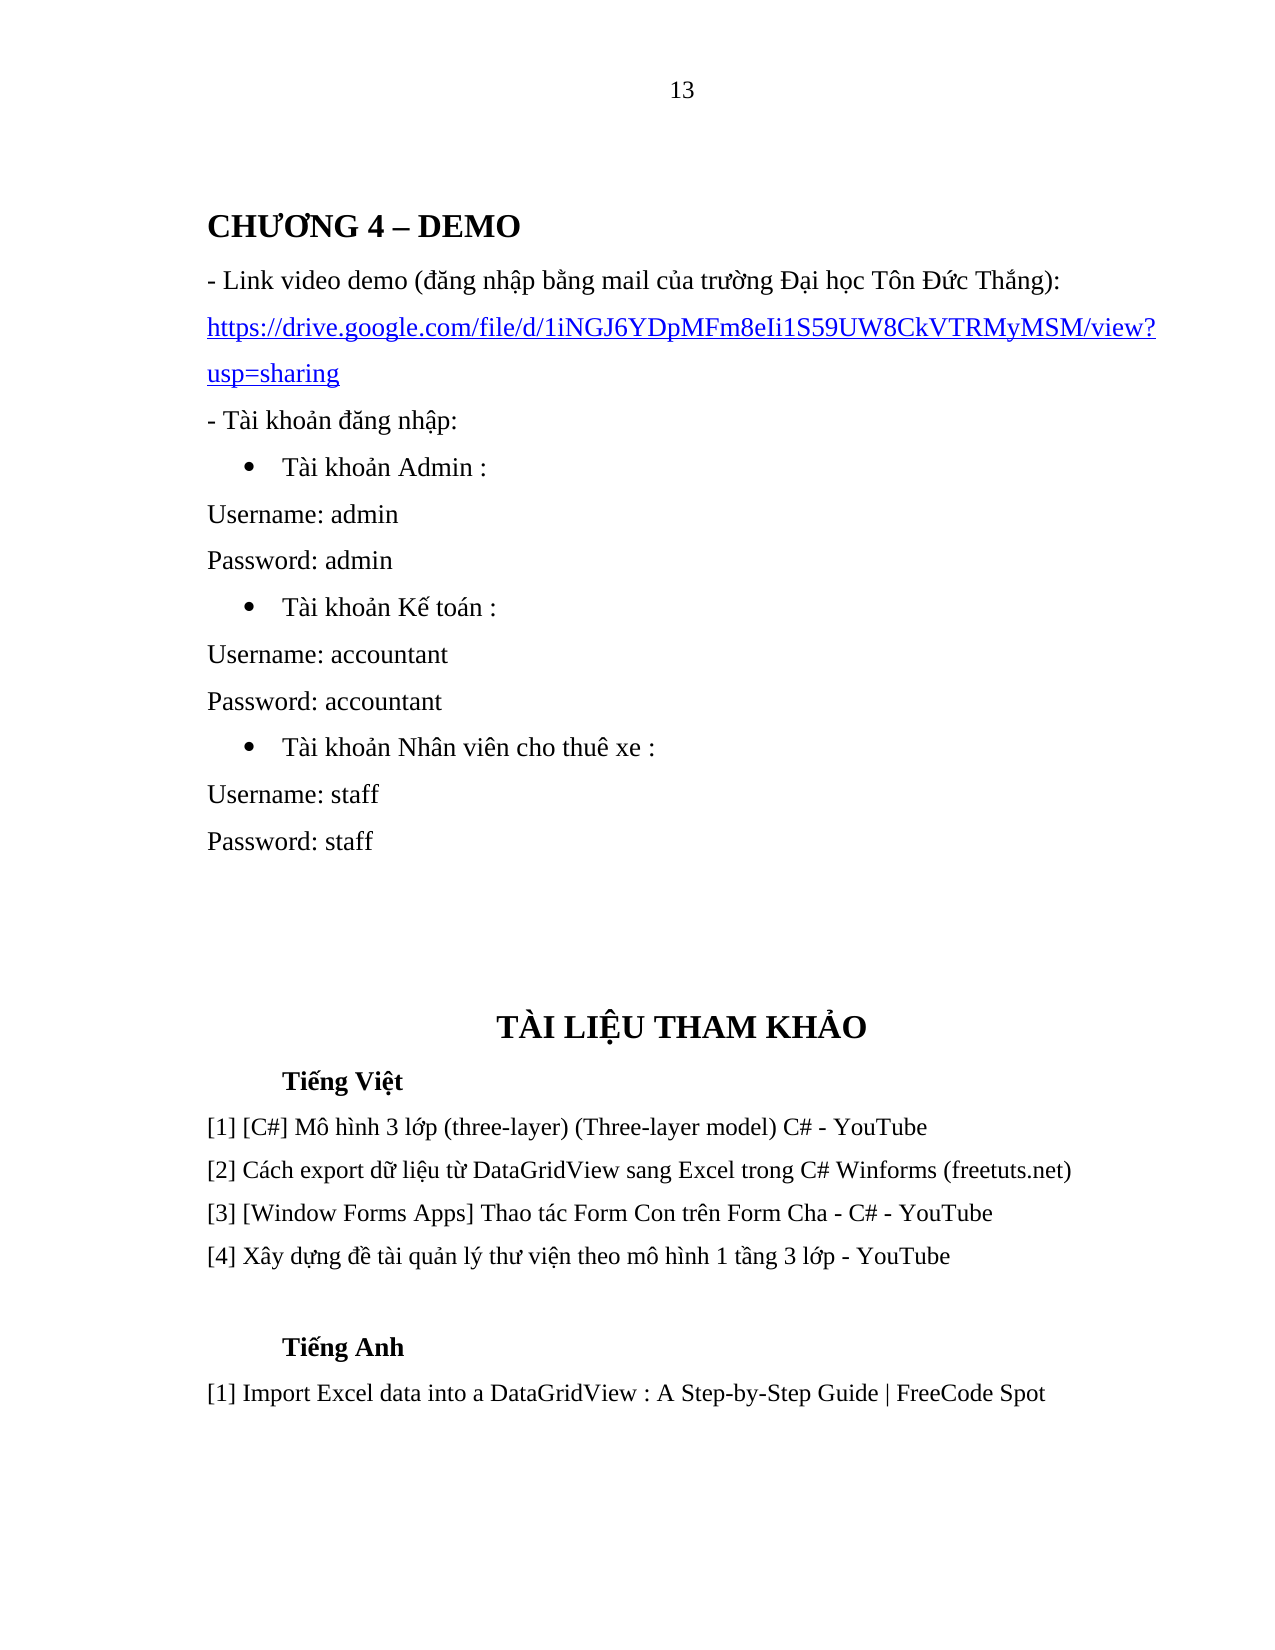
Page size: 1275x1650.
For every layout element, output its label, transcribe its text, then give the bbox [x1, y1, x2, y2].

text Password: admin [207, 544, 1157, 576]
list Tài khoản Admin : [244, 451, 1157, 482]
text [1] [C#] Mô hình 3 lớp (three-layer) (Three-layer model) C# - YouTube [207, 1112, 1157, 1141]
list Tài khoản Kế toán : [244, 591, 1157, 622]
text Password: accountant [207, 685, 1157, 716]
text Password: staff [207, 825, 1157, 856]
text - Tài khoản đăng nhập: [207, 404, 1157, 435]
text [1] Import Excel data into a DataGridView : A Step-by-Step Guide | FreeCode Spot [207, 1378, 1157, 1407]
text [4] Xây dựng đề tài quản lý thư viện theo mô hình 1 tầng 3 lớp - YouTube [207, 1241, 1157, 1270]
text Username: admin [207, 498, 1157, 529]
text [2] Cách export dữ liệu từ DataGridView sang Excel trong C# Winforms (freetuts.net) [207, 1155, 1157, 1184]
text Tiếng Việt [244, 1065, 1157, 1096]
list Tài khoản Nhân viên cho thuê xe : [244, 731, 1157, 763]
text [3] [Window Forms Apps] Thao tác Form Con trên Form Cha - C# - YouTube [207, 1198, 1157, 1227]
subtitle TÀI LIỆU THAM KHẢO [207, 1008, 1157, 1046]
text - Link video demo (đăng nhập bằng mail của trường Đại học Tôn Đức Thắng): https://drive.google.com/file/d/1iNGJ6YDpMFm8eIi1S59UW8CkVTRMyMSM/view?usp=sharing [207, 264, 1157, 389]
text CHƯƠNG 4 – DEMO [207, 207, 1157, 245]
text Username: staff [207, 778, 1157, 809]
text Tiếng Anh [244, 1331, 1157, 1362]
text Username: accountant [207, 638, 1157, 669]
